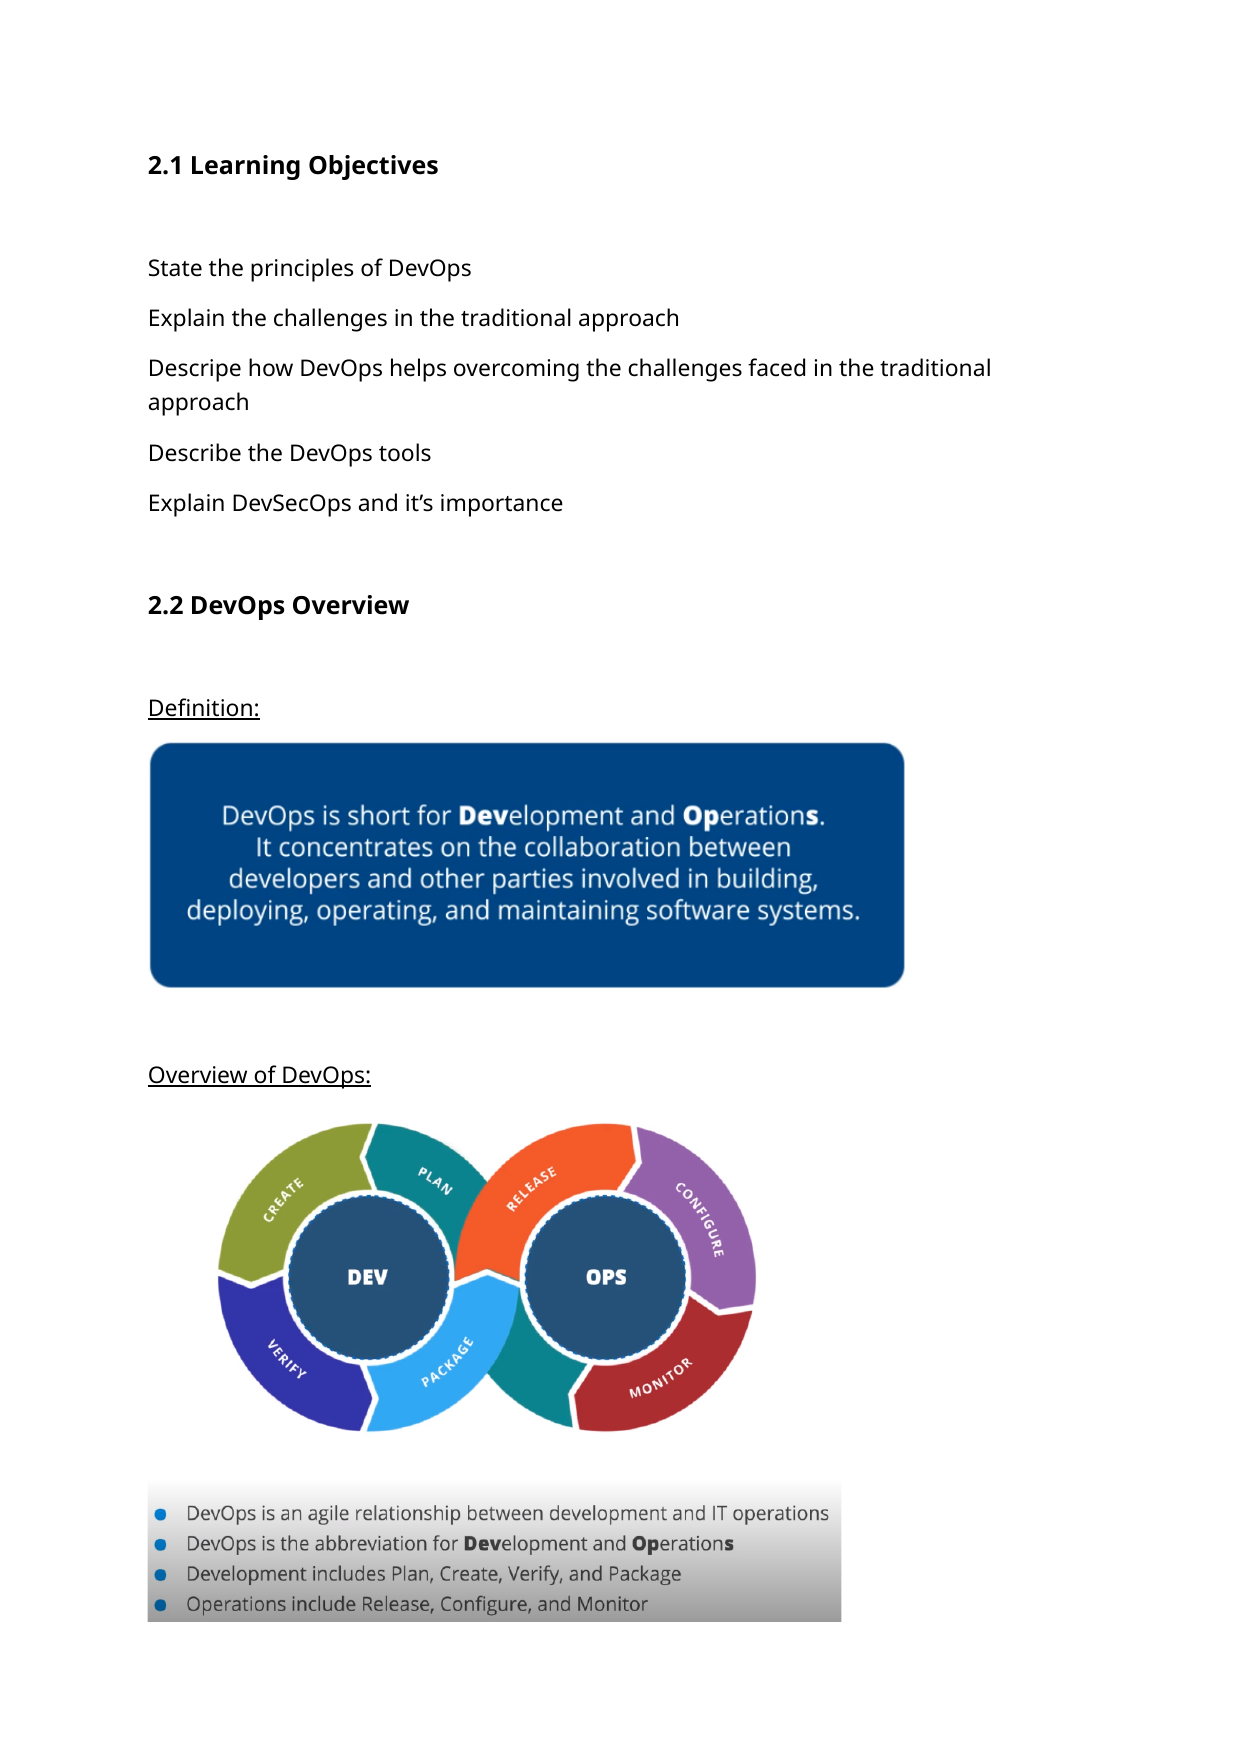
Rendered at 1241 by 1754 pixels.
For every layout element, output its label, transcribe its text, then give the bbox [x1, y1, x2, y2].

text State the principles of DevOps [148, 251, 1093, 283]
picture [147, 742, 906, 989]
text Explain DevSecOps and it’s importance [148, 487, 1093, 518]
text 2.2 DevOps Overview [148, 588, 1093, 622]
text Explain the challenges in the traditional approach [148, 302, 1093, 333]
text Descripe how DevOps helps overcoming the challenges faced in the traditional approach [148, 352, 1093, 417]
text Overview of DevOps: [148, 1058, 1093, 1090]
text Definition: [148, 692, 1093, 723]
text Describe the DevOps tools [148, 436, 1093, 468]
text 2.1 Learning Objectives [148, 148, 1093, 182]
picture [147, 1108, 842, 1622]
